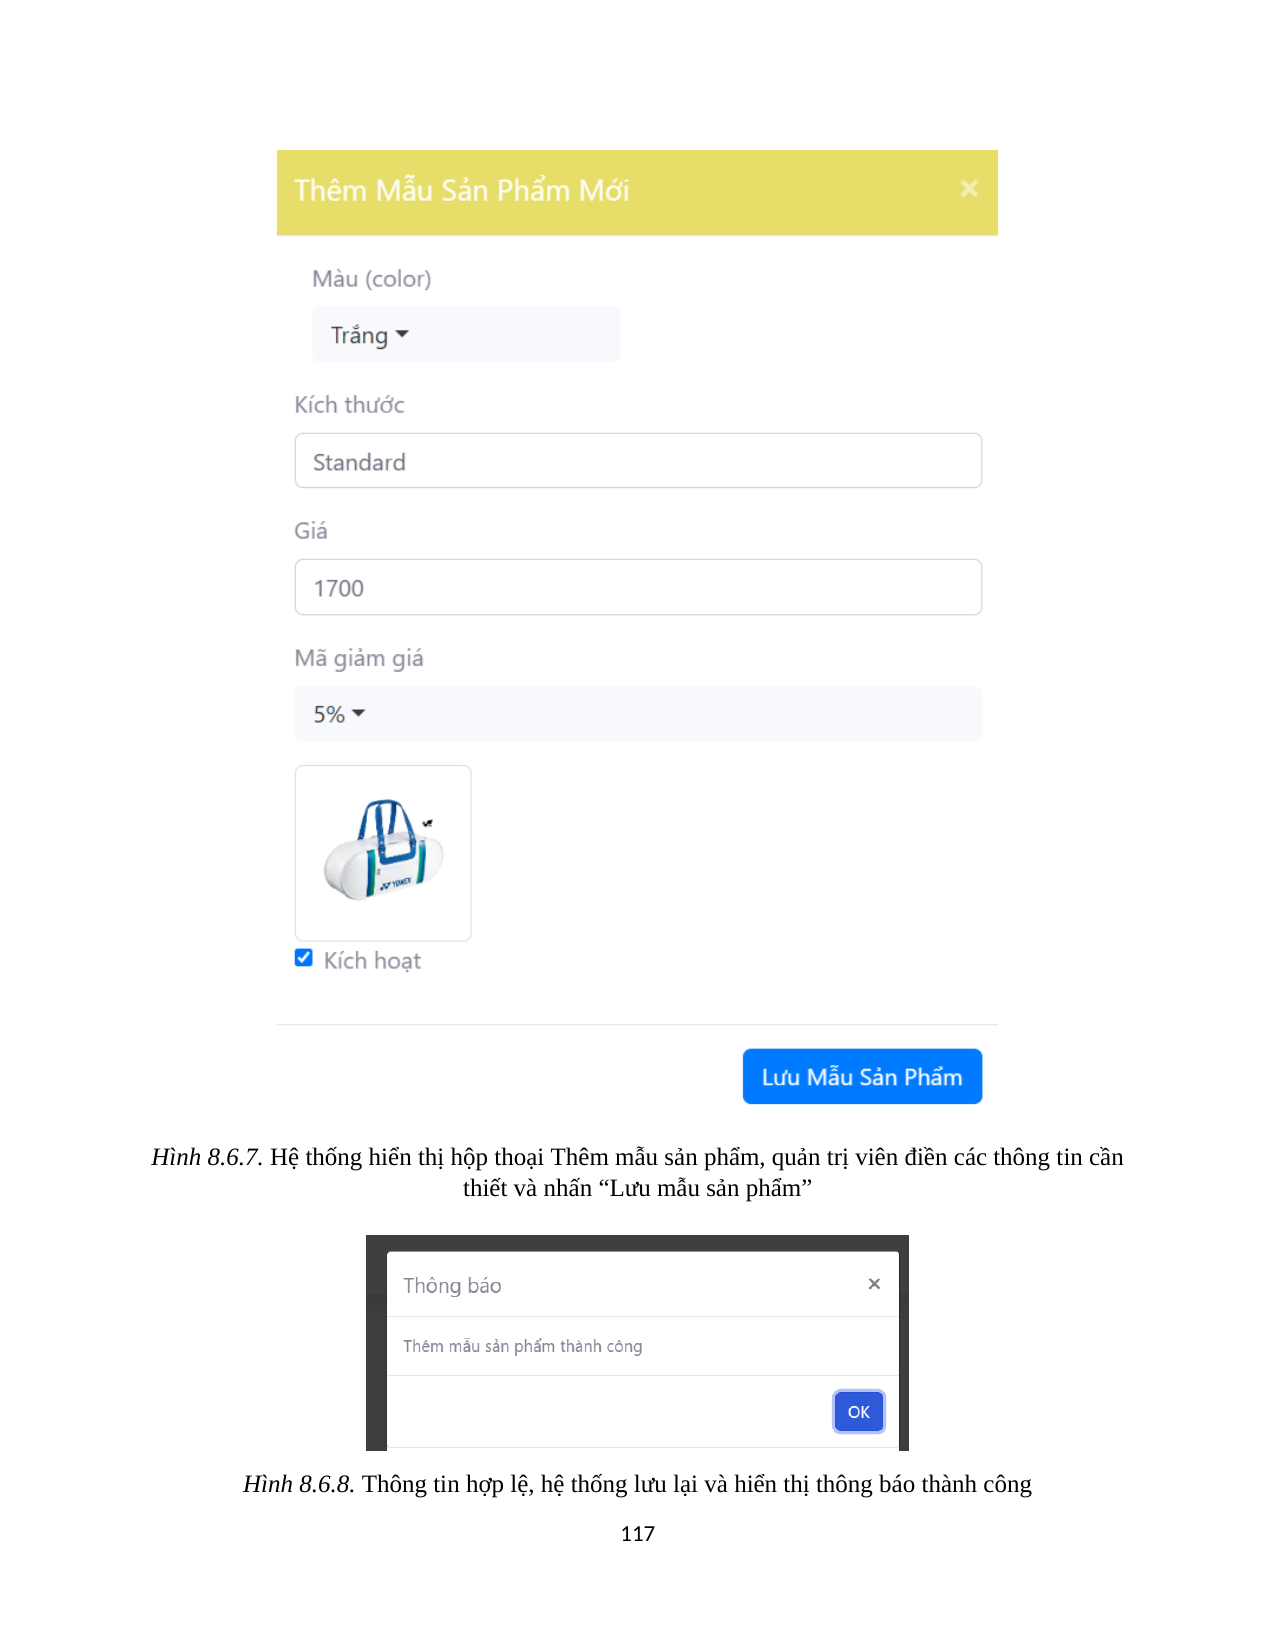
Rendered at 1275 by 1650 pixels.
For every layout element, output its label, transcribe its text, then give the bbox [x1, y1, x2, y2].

text Hình 8.6.7. Hệ thống hiển thị hộp thoại Thêm mẫu sản phẩm, quản trị viên điền các thông tin cần thiết và nhấn “Lưu mẫu sản phẩm” [150, 1142, 1125, 1202]
picture [366, 1235, 909, 1451]
text Hình 8.6.8. Thông tin hợp lệ, hệ thống lưu lại và hiển thị thông báo thành công [150, 1469, 1125, 1498]
picture [276, 150, 999, 1123]
